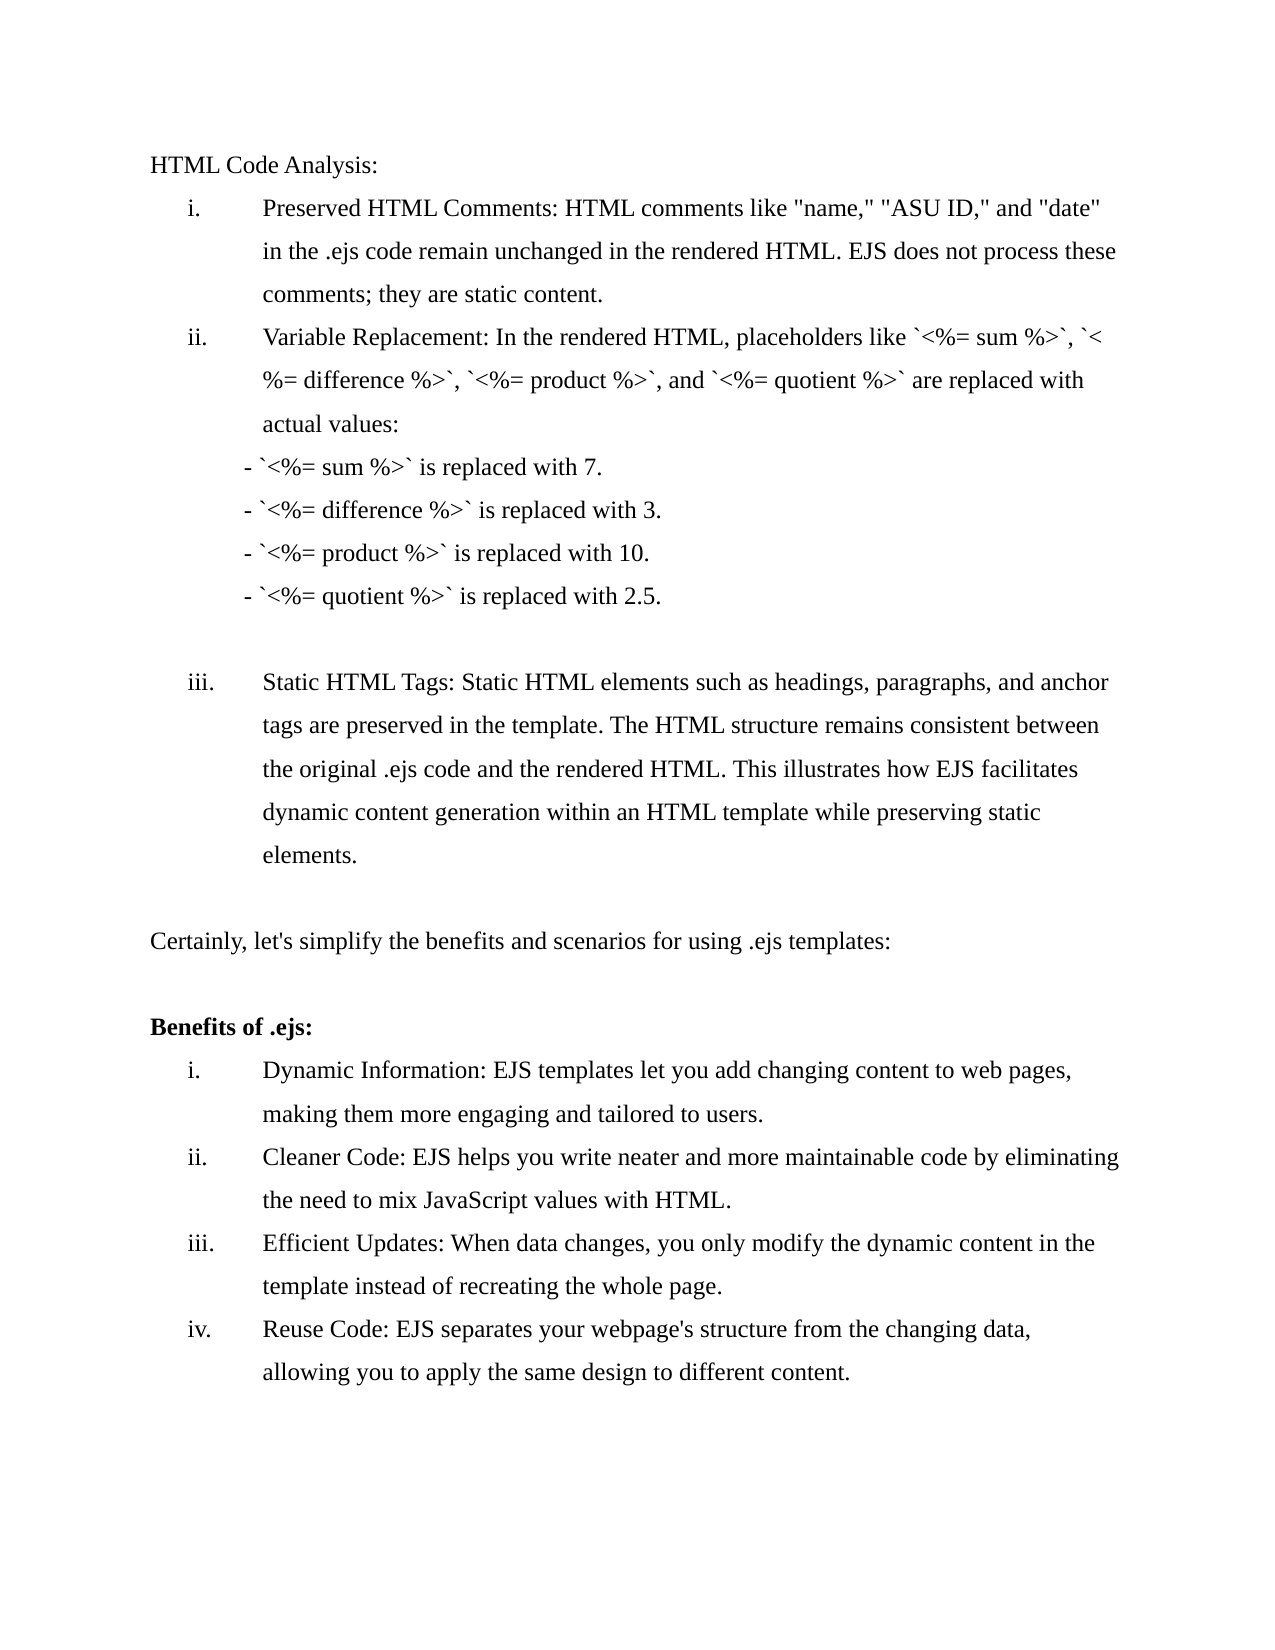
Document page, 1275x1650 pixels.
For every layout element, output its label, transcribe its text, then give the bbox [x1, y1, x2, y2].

text - `<%= difference %>` is replaced with 3. [225, 495, 1125, 524]
text Benefits of .ejs: [150, 1012, 1125, 1041]
text - `<%= product %>` is replaced with 10. [225, 538, 1125, 567]
list Preserved HTML Comments: HTML comments like "name," "ASU ID," and "date" in the .ejs code remain unchanged in the rendered HTML. EJS does not process these comments; they are static content. [187, 193, 1125, 308]
text - `<%= quotient %>` is replaced with 2.5. [225, 581, 1125, 610]
list Cleaner Code: EJS helps you write neater and more maintainable code by eliminating the need to mix JavaScript values with HTML. [187, 1142, 1125, 1214]
list Dynamic Information: EJS templates let you add changing content to web pages, making them more engaging and tailored to users. [187, 1056, 1125, 1127]
list Reuse Code: EJS separates your webpage's structure from the changing data, allowing you to apply the same design to different content. [187, 1314, 1125, 1386]
text Certainly, let's simplify the benefits and scenarios for using .ejs templates: [150, 926, 1125, 955]
list Efficient Updates: When data changes, you only modify the dynamic content in the template instead of recreating the whole page. [187, 1228, 1125, 1300]
text HTML Code Analysis: [150, 150, 1125, 179]
list Static HTML Tags: Static HTML elements such as headings, paragraphs, and anchor tags are preserved in the template. The HTML structure remains consistent between the original .ejs code and the rendered HTML. This illustrates how EJS facilitates dynamic content generation within an HTML template while preserving static elements. [187, 667, 1125, 869]
text - `<%= sum %>` is replaced with 7. [225, 452, 1125, 481]
list Variable Replacement: In the rendered HTML, placeholders like `<%= sum %>`, `<%= difference %>`, `<%= product %>`, and `<%= quotient %>` are replaced with actual values: [187, 322, 1125, 437]
